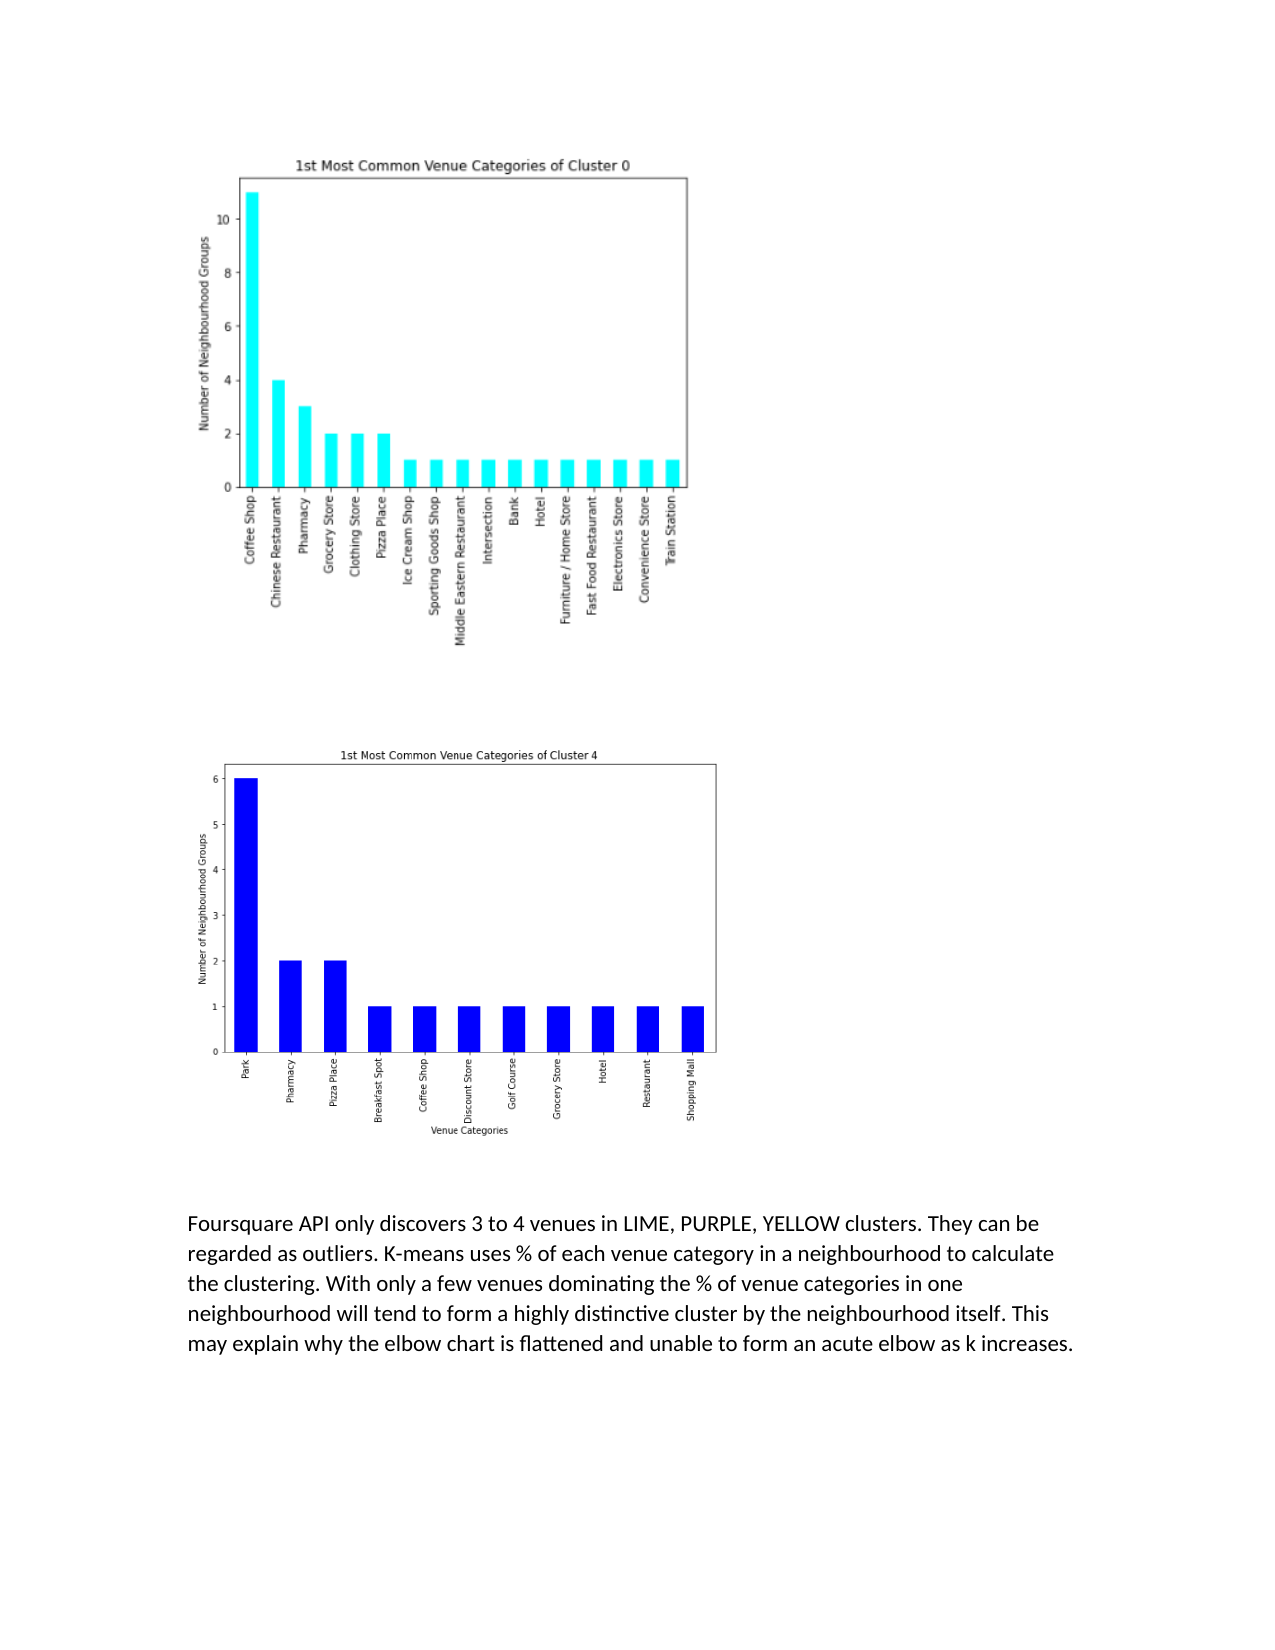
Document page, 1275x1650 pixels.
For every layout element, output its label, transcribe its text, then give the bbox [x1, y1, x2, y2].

text Foursquare API only discovers 3 to 4 venues in LIME, PURPLE, YELLOW clusters. They can be regarded as outliers. K-means uses % of each venue category in a neighbourhood to calculate the clustering. With only a few venues dominating the % of venue categories in one neighbourhood will tend to form a highly distinctive cluster by the neighbourhood itself. This may explain why the elbow chart is flattened and unable to form an acute elbow as k increases. [187, 1209, 1087, 1357]
picture [187, 745, 726, 1141]
picture [186, 149, 693, 648]
